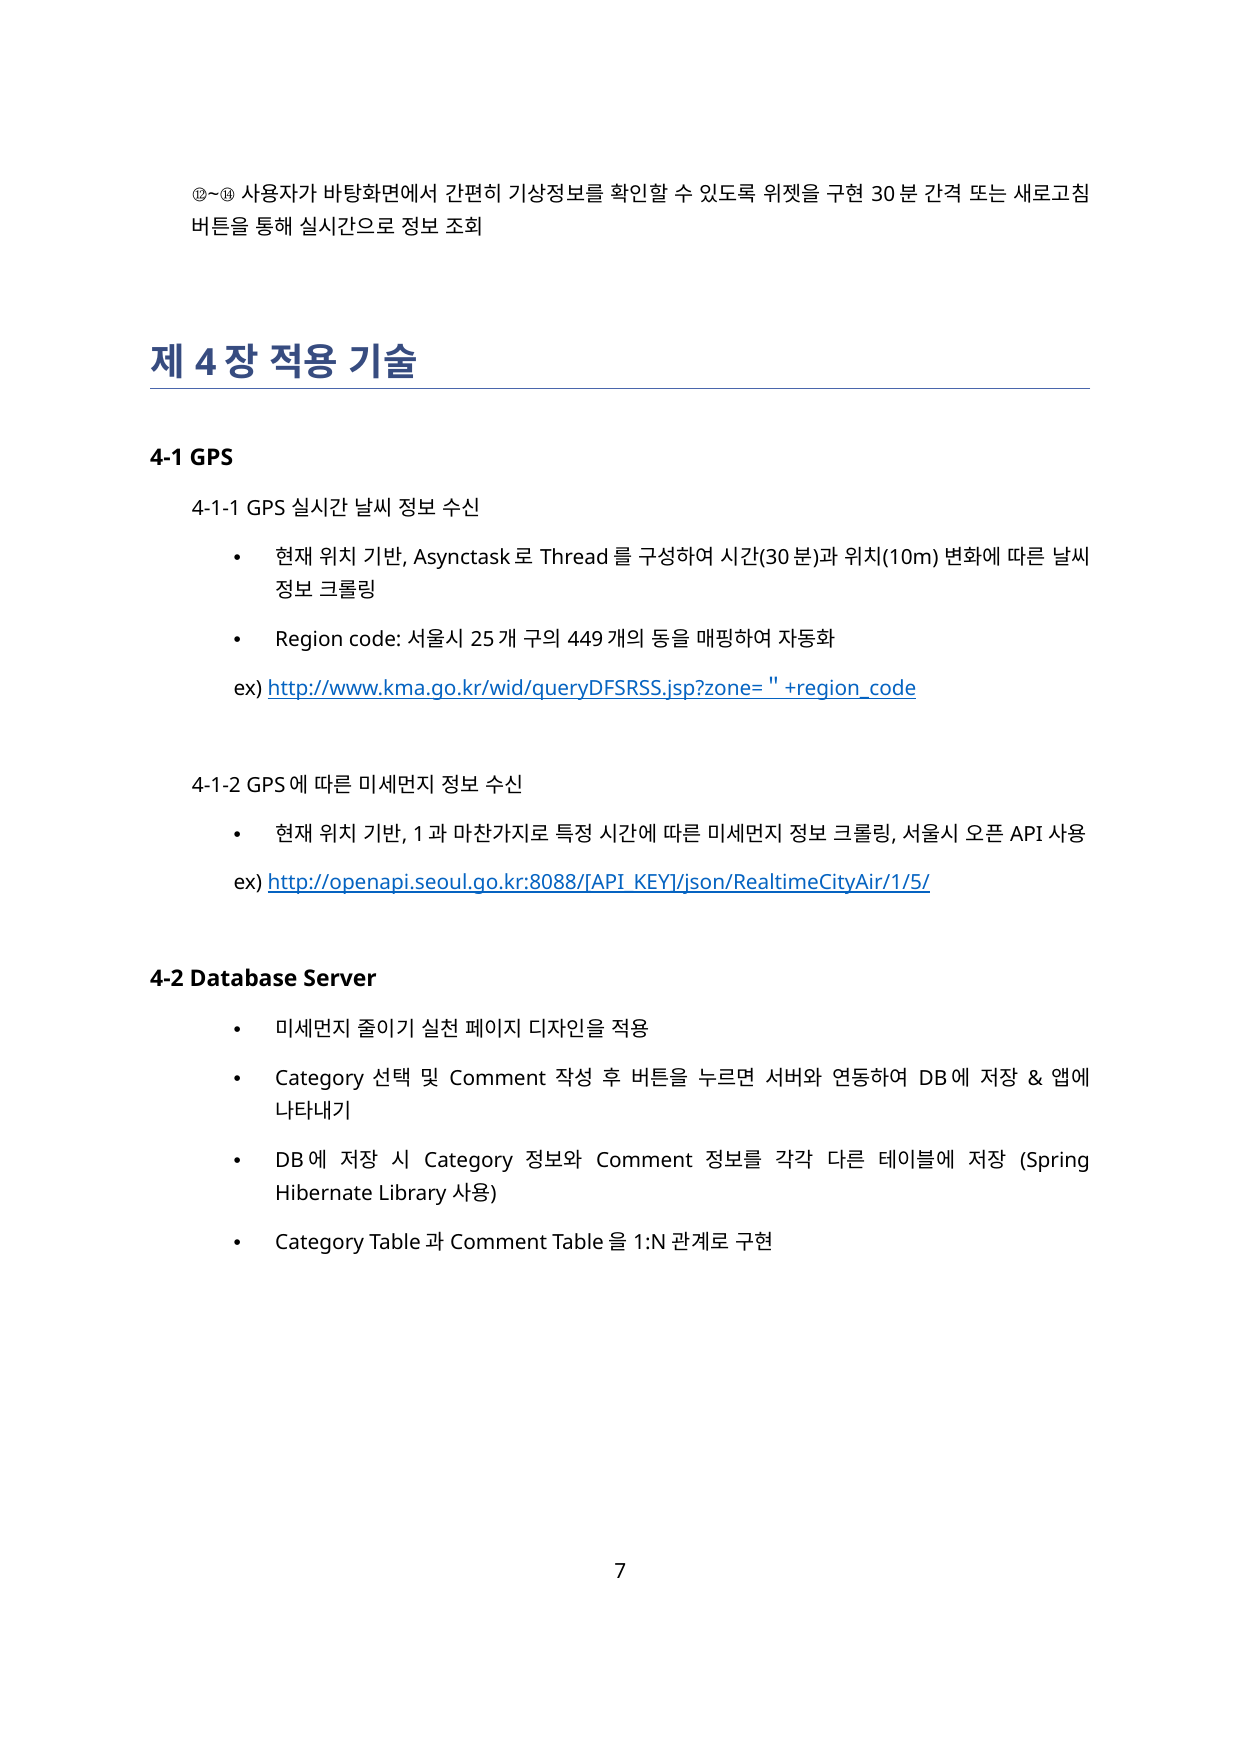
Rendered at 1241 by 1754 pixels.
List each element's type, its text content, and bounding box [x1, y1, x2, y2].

list Category Table과 Comment Table을 1:N 관계로 구현 [233, 1225, 1090, 1256]
text 4-1 GPS [150, 441, 1090, 472]
list Region code: 서울시 25개 구의 449개의 동을 매핑하여 자동화 [233, 622, 1090, 653]
list Category 선택 및 Comment 작성 후 버튼을 누르면 서버와 연동하여 DB에 저장 & 앱에 나타내기 [233, 1061, 1090, 1124]
text ex) http://www.kma.go.kr/wid/queryDFSRSS.jsp?zone=＂+region_code [150, 672, 1090, 702]
list 현재 위치 기반, 1과 마찬가지로 특정 시간에 따른 미세먼지 정보 크롤링, 서울시 오픈 API 사용 [233, 818, 1090, 848]
text 4-1-2 GPS에 따른 미세먼지 정보 수신 [150, 768, 1090, 799]
list DB에 저장 시 Category 정보와 Comment 정보를 각각 다른 테이블에 저장 (Spring Hibernate Library 사용) [233, 1143, 1090, 1206]
text 4-2 Database Server [150, 962, 1090, 993]
text ex) http://openapi.seoul.go.kr:8088/[API_KEY]/json/RealtimeCityAir/1/5/ [225, 867, 1090, 896]
text 제 4장 적용 기술 [150, 331, 1090, 388]
list 미세먼지 줄이기 실천 페이지 디자인을 적용 [233, 1012, 1090, 1042]
text 4-1-1 GPS 실시간 날씨 정보 수신 [150, 491, 1090, 521]
text ⑫~⑭ 사용자가 바탕화면에서 간편히 기상정보를 확인할 수 있도록 위젯을 구현 30분 간격 또는 새로고침 버튼을 통해 실시간으로 정보 조회 [192, 177, 1090, 240]
list 현재 위치 기반, Asynctask로 Thread를 구성하여 시간(30분)과 위치(10m) 변화에 따른 날씨 정보 크롤링 [233, 540, 1090, 603]
